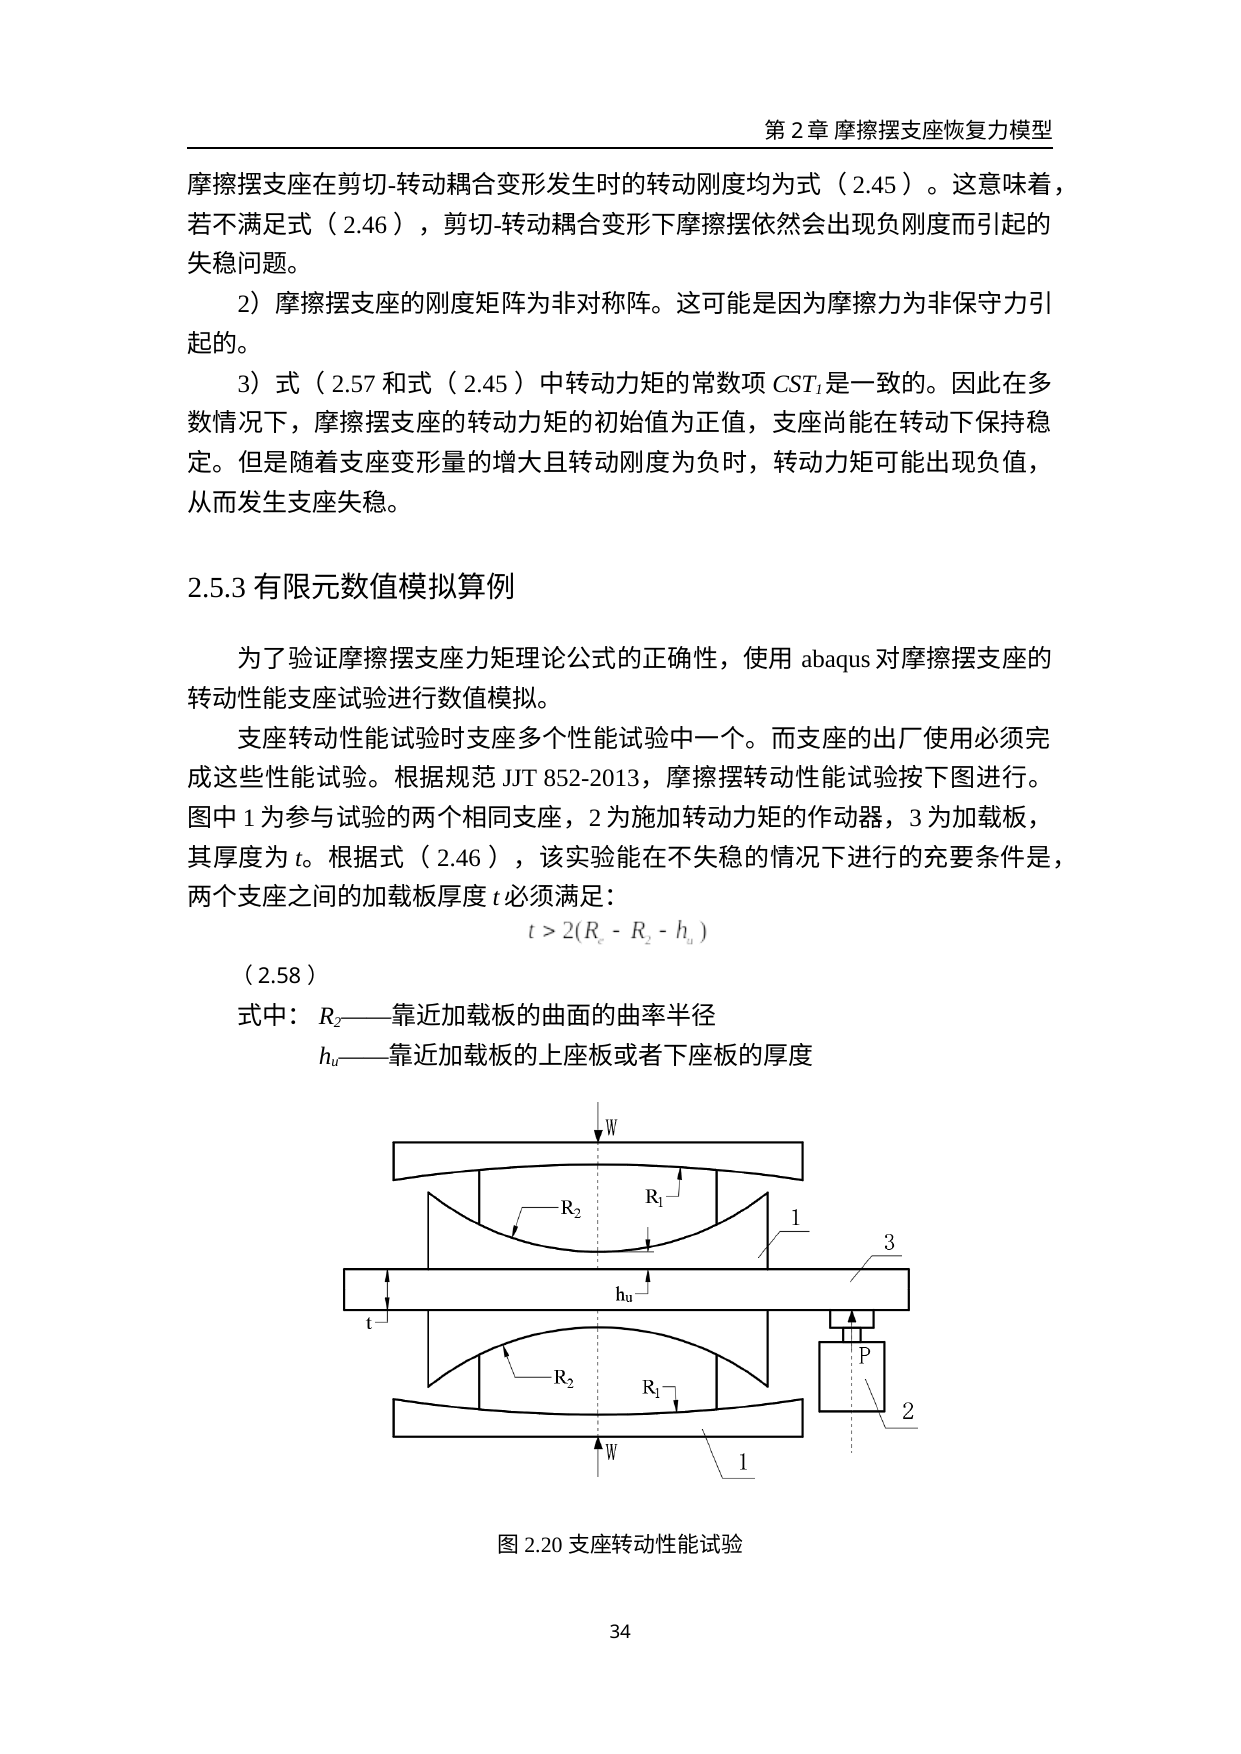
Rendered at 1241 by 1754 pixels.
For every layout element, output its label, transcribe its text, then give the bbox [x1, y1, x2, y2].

subtitle 有限元数值模拟算例 [187, 545, 1053, 624]
text （ .58 ） [187, 954, 1053, 994]
text 支座转动性能试验时支座多个性能试验中一个。而支座的出厂使用必须完成这些性能试验。根据规范JJT 852-2013，摩擦摆转动性能试验按下图进行。图中1为参与试验的两个相同支座，2为施加转动力矩的作动器，3为加载板，其厚度为t。根据式（ 2.46 ），该实验能在不失稳的情况下进行的充要条件是，两个支座之间的加载板厚度t必须满足： [187, 716, 1053, 915]
text hu——靠近加载板的上座板或者下座板的厚度 [187, 1034, 1053, 1073]
text 2）摩擦摆支座的刚度矩阵为非对称阵。这可能是因为摩擦力为非保守力引起的。 [187, 282, 1053, 361]
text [187, 163, 1053, 282]
text 式中： R2——靠近加载板的曲面的曲率半径 [187, 994, 1053, 1034]
picture [300, 1073, 941, 1482]
text 3）式（ 2.58 ）和式（ 2.45 ）中转动力矩的常数项CST1是一致的。因此在多数情况下，摩擦摆支座的转动力矩的初始值为正值，支座尚能在转动下保持稳定。但是随着支座变形量的增大且转动刚度为负时，转动力矩可能出现负值，从而发生支座失稳。 [187, 361, 1053, 520]
text 为了验证摩擦摆支座力矩理论公式的正确性，使用abaqus对摩擦摆支座的转动性能支座试验进行数值模拟。 [187, 637, 1053, 716]
